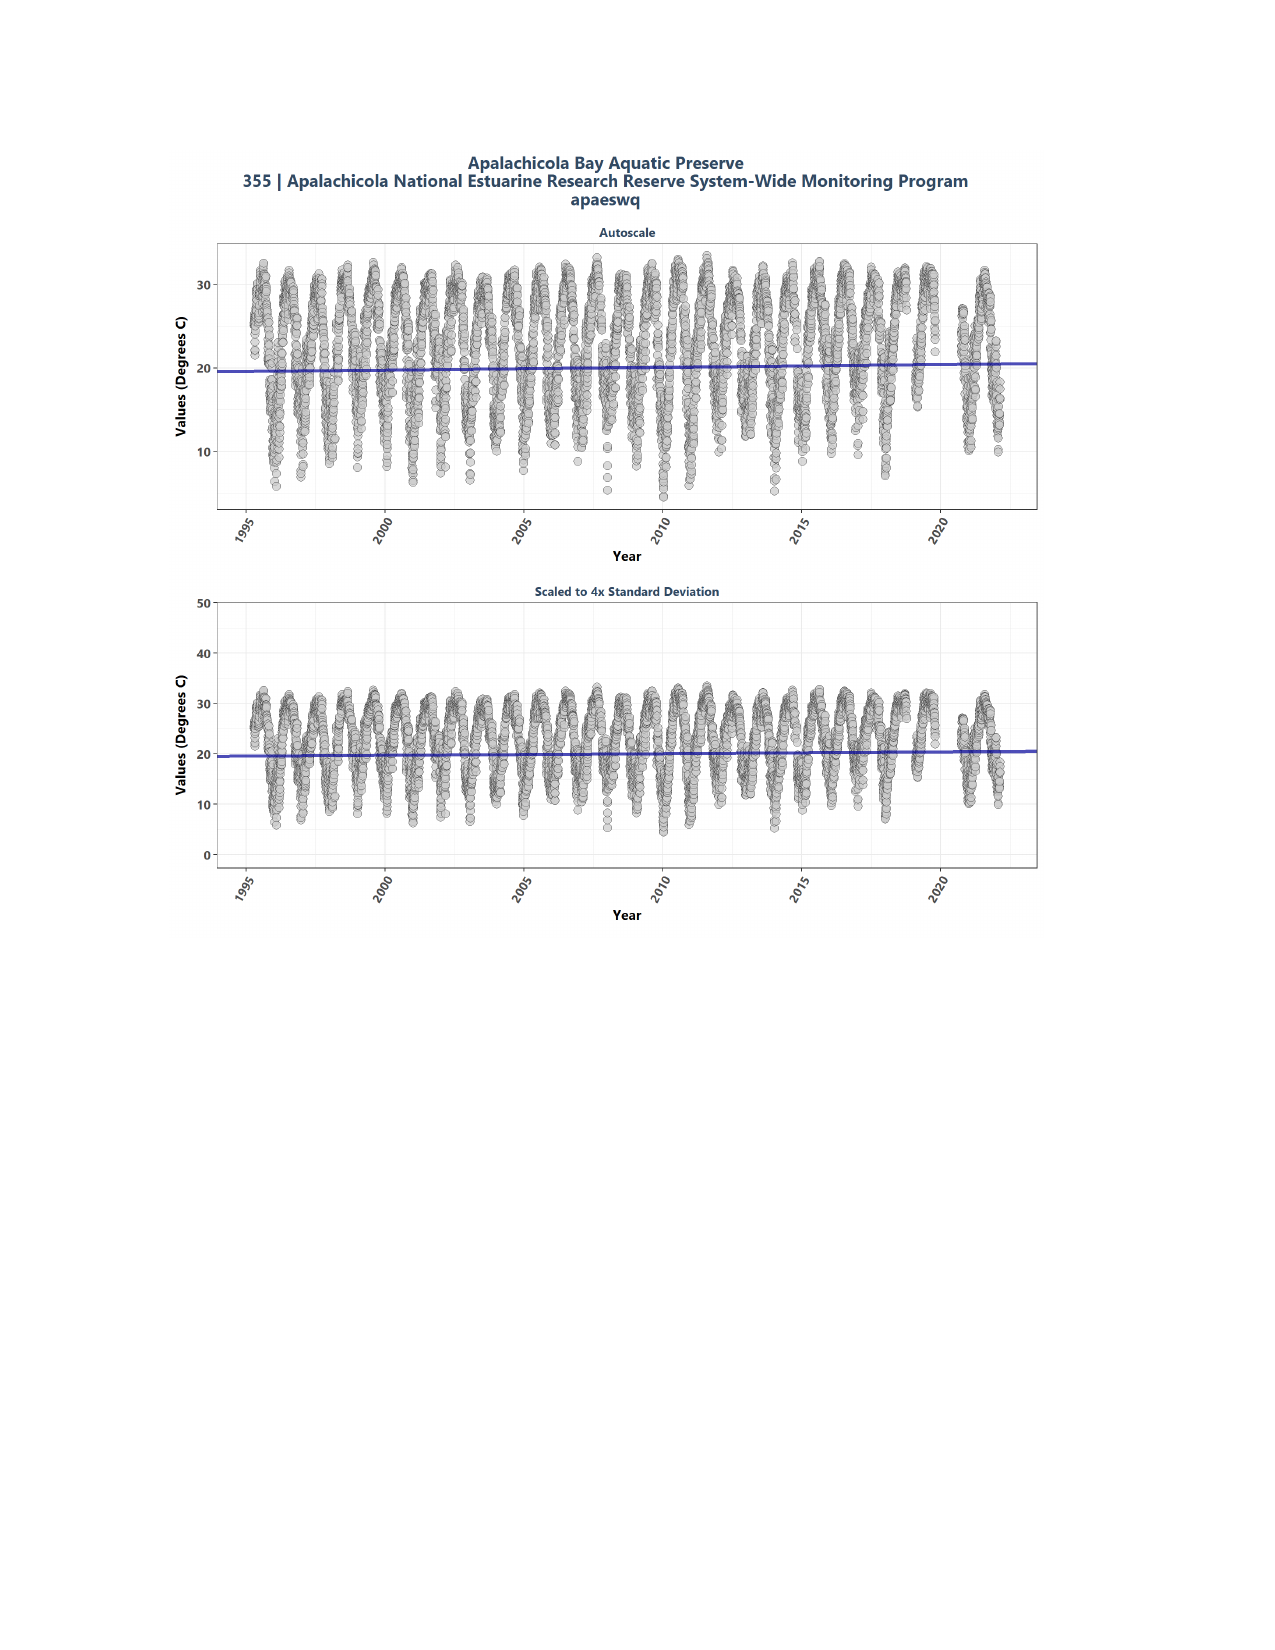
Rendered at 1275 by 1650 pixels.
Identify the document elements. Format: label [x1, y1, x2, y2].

picture [168, 150, 1044, 938]
